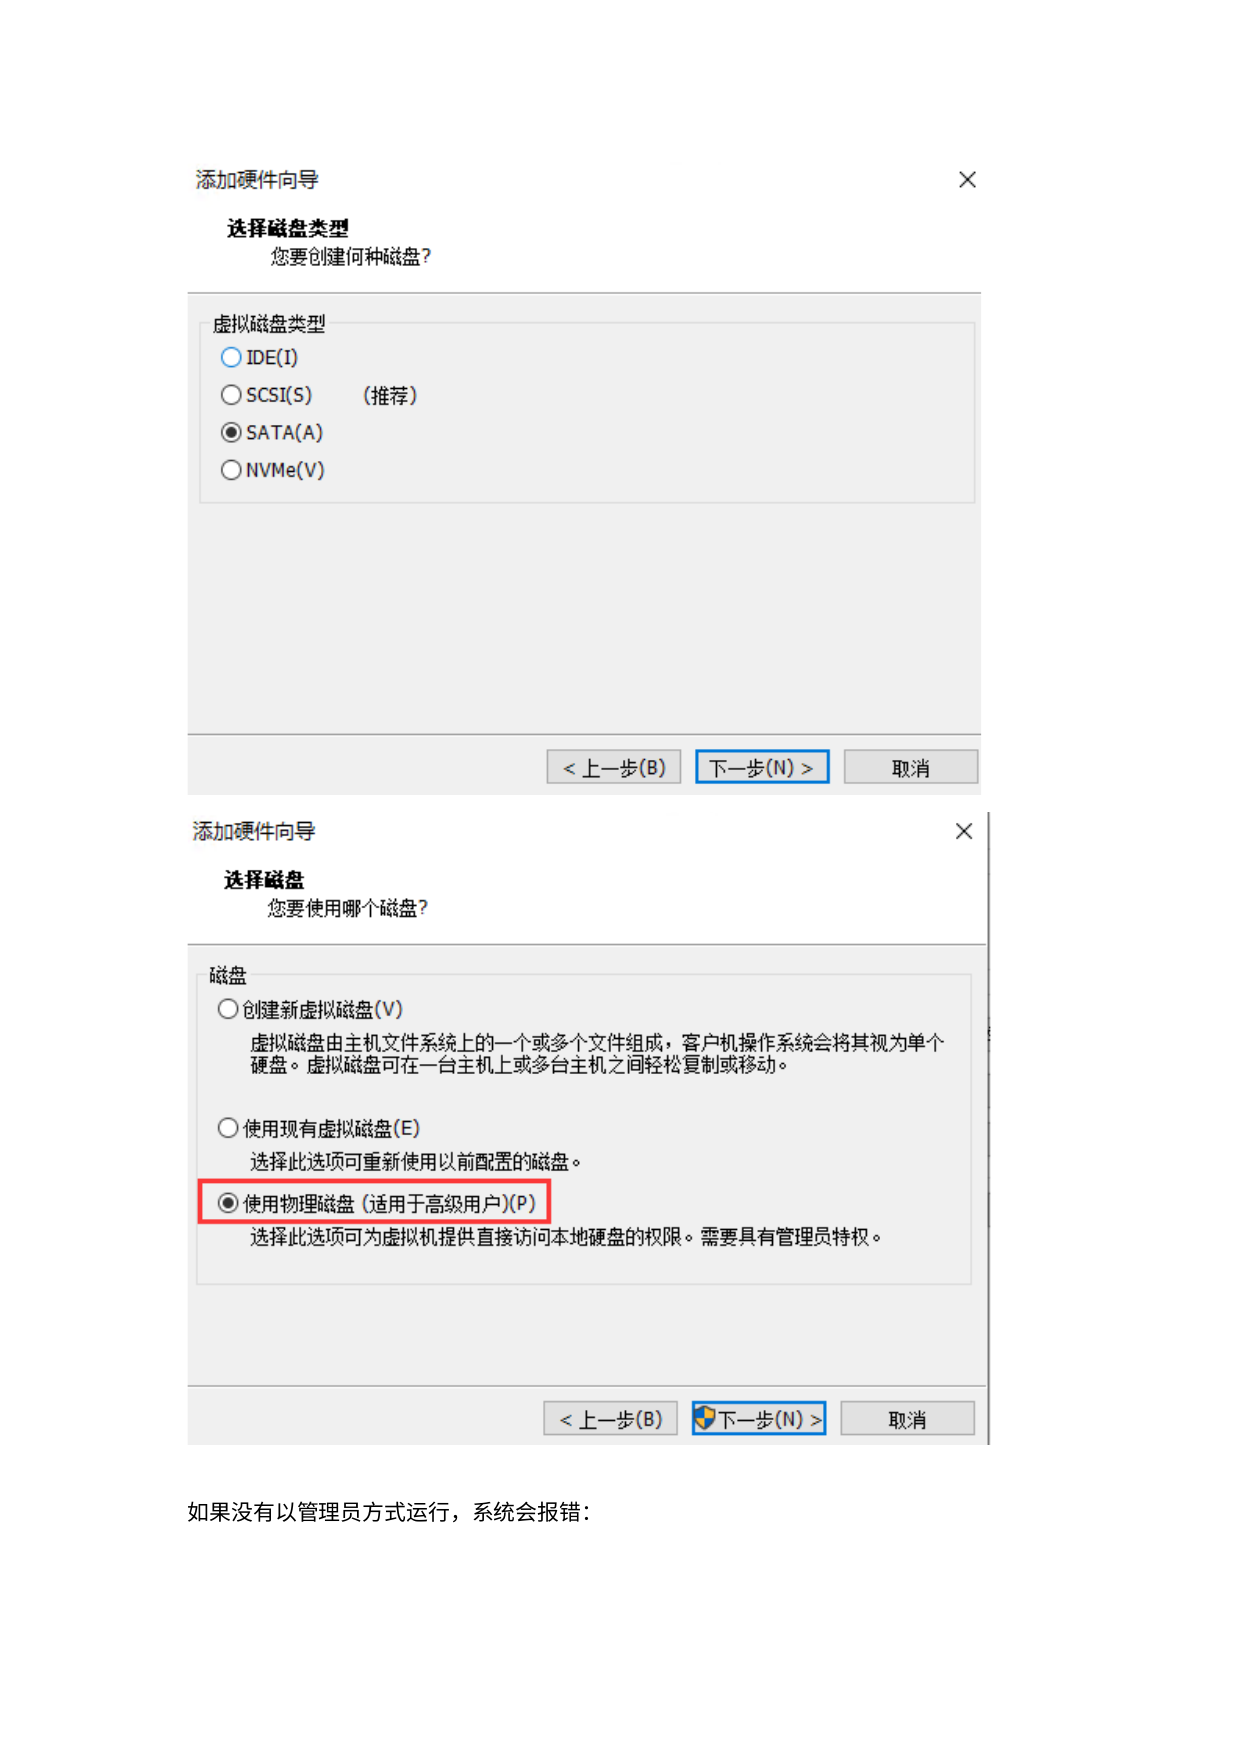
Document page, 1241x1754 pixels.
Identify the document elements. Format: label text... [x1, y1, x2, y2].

text 如果没有以管理员方式运行，系统会报错： [187, 1494, 1053, 1527]
picture [187, 812, 991, 1445]
picture [187, 162, 982, 795]
